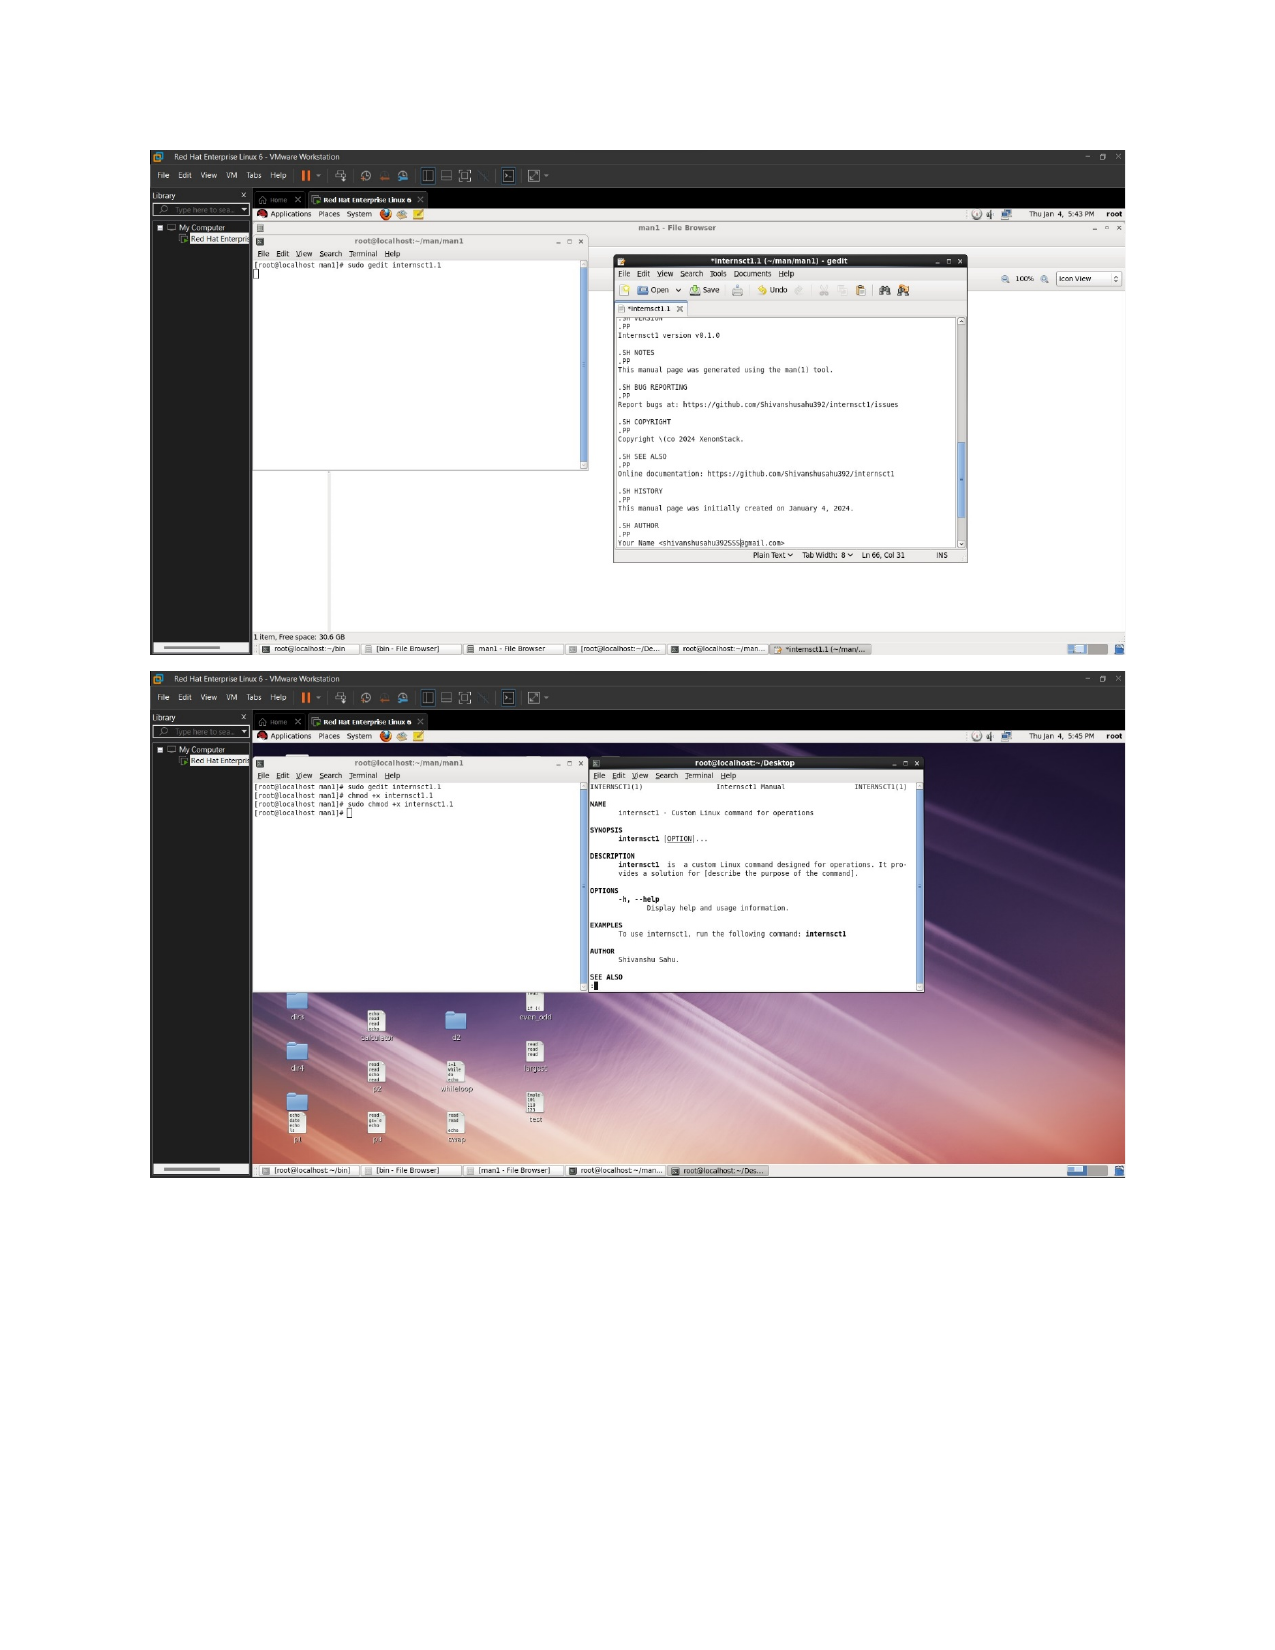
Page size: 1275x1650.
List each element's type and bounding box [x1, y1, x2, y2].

picture [150, 671, 1125, 1178]
picture [150, 150, 1125, 655]
